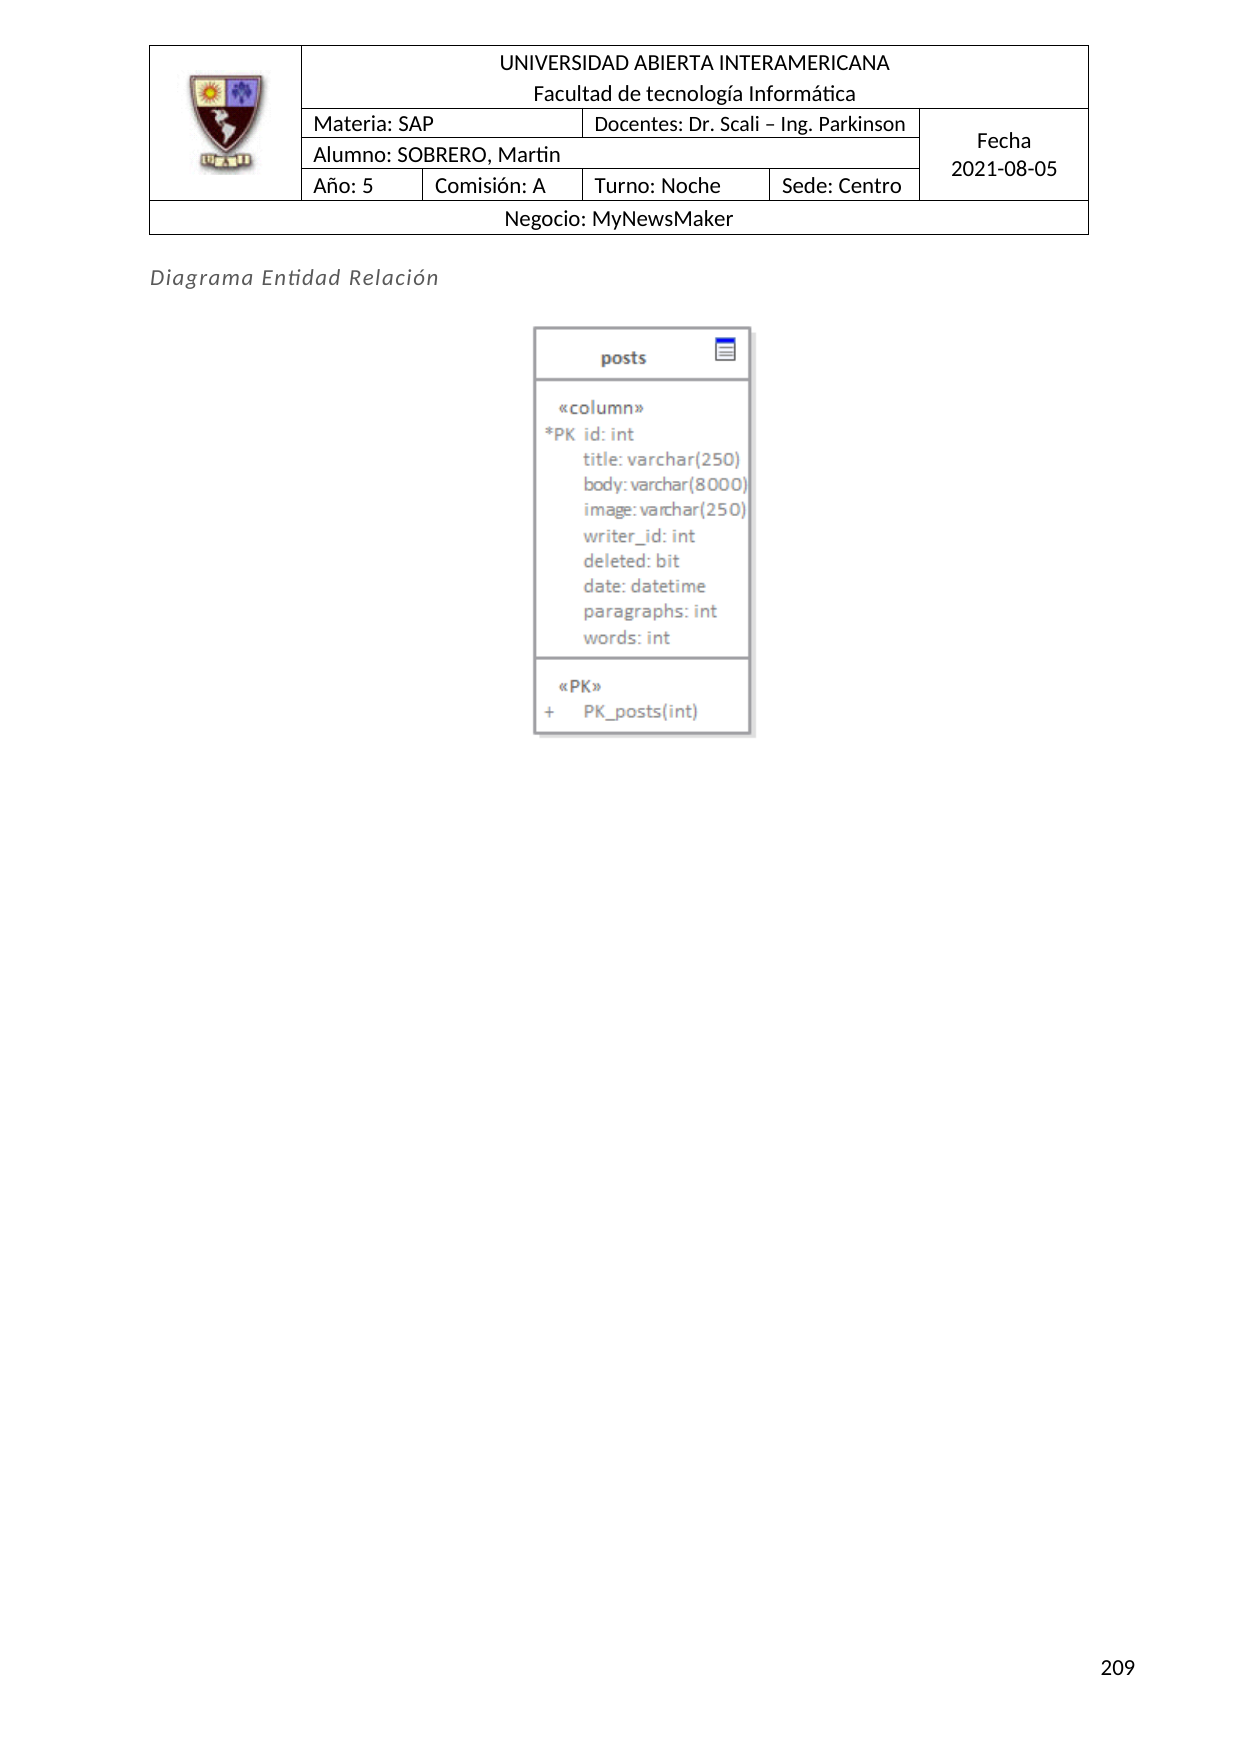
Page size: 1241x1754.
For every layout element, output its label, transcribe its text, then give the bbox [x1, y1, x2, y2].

picture [524, 311, 761, 746]
subtitle Diagrama Entidad Relación [150, 263, 1135, 291]
picture [175, 67, 276, 180]
